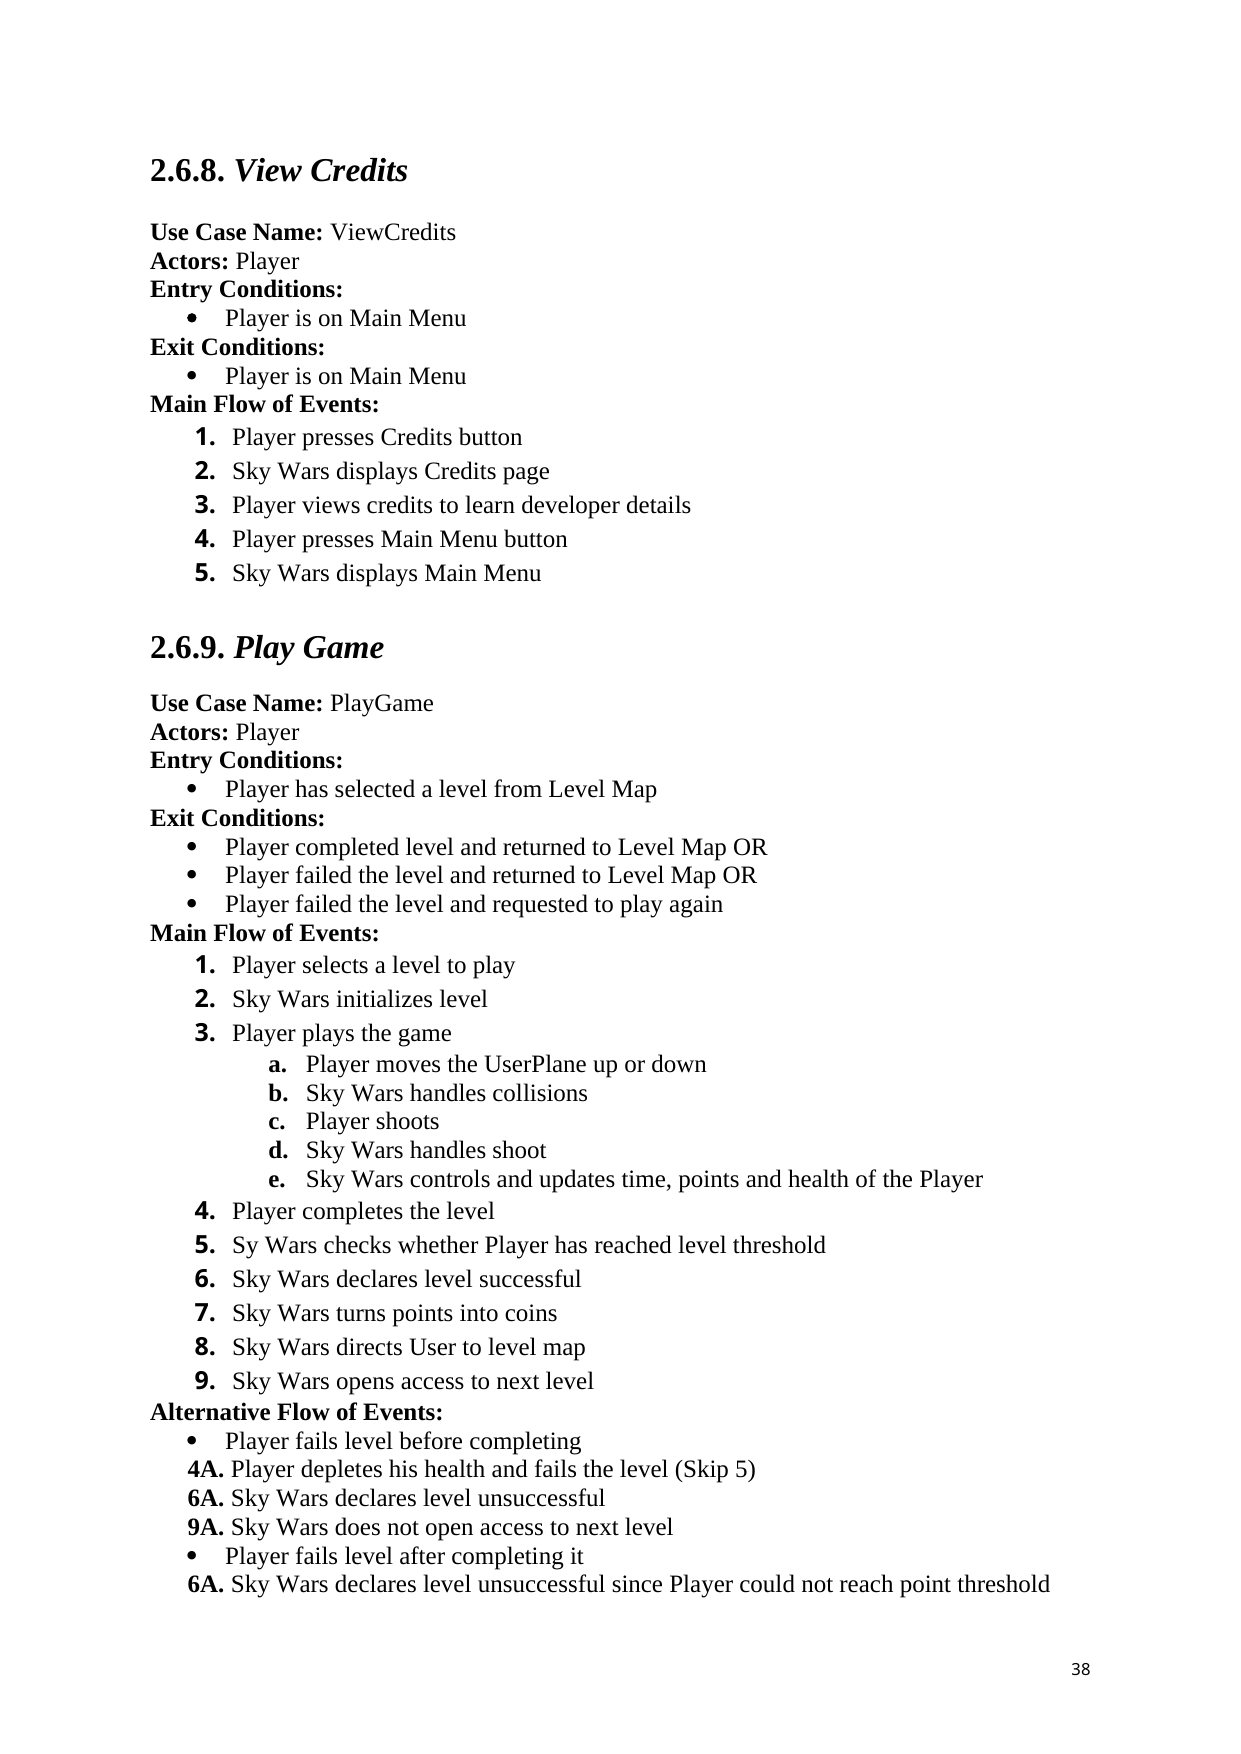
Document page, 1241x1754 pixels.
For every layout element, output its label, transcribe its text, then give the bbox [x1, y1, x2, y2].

list Player is on Main Menu [187, 303, 1090, 332]
list Sky Wars controls and updates time, points and health of the Player [268, 1164, 1090, 1193]
text Entry Conditions: [150, 746, 1090, 774]
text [150, 1512, 1090, 1541]
text 2.6.8. View Credits [150, 150, 1090, 188]
list Player failed the level and returned to Level Map OR [187, 861, 1090, 889]
list Sky Wars displays Credits page [194, 452, 1090, 486]
text 6A. Sky Wars declares level unsuccessful [150, 1483, 1090, 1512]
text Actors: Player [150, 717, 1090, 746]
list Sky Wars initializes level [194, 981, 1090, 1015]
text Main Flow of Events: [150, 389, 1090, 418]
text Exit Conditions: [150, 332, 1090, 361]
list Sky Wars handles shoot [268, 1135, 1090, 1164]
text Entry Conditions: [150, 274, 1090, 303]
list Player fails level after completing it [187, 1541, 1090, 1569]
list Player has selected a level from Level Map [187, 774, 1090, 803]
list Sky Wars turns points into coins [194, 1295, 1090, 1329]
list Sy Wars checks whether Player has reached level threshold [194, 1227, 1090, 1261]
list Player views credits to learn developer details [194, 486, 1090, 521]
text Alternative Flow of Events: [150, 1397, 1090, 1426]
text Actors: Player [150, 246, 1090, 274]
text Exit Conditions: [150, 803, 1090, 832]
list Player shoots [268, 1106, 1090, 1135]
list Player presses Credits button [194, 418, 1090, 452]
text 6A. Sky Wars declares level unsuccessful since Player could not reach point threshold [150, 1569, 1090, 1598]
list Player failed the level and requested to play again [187, 889, 1090, 918]
list Player completes the level [194, 1193, 1090, 1227]
list Sky Wars declares level successful [194, 1261, 1090, 1295]
list Player fails level before completing [187, 1426, 1090, 1454]
text Main Flow of Events: [150, 918, 1090, 947]
list Sky Wars directs User to level map [194, 1329, 1090, 1363]
list Sky Wars handles collisions [268, 1078, 1090, 1106]
list Player presses Main Menu button [194, 521, 1090, 554]
list Sky Wars opens access to next level [194, 1363, 1090, 1397]
list Player moves the UserPlane up or down [268, 1049, 1090, 1078]
list Sky Wars displays Main Menu [194, 554, 1090, 589]
text Use Case Name: ViewCredits [150, 217, 1090, 246]
list Player completed level and returned to Level Map OR [187, 832, 1090, 861]
list Player selects a level to play [194, 947, 1090, 981]
text 2.6.9. Play Game [150, 627, 1090, 665]
text Use Case Name: PlayGame [150, 688, 1090, 717]
list Player is on Main Menu [187, 361, 1090, 389]
list Player plays the game [194, 1015, 1090, 1049]
text 4A. Player depletes his health and fails the level (Skip 5) [150, 1454, 1090, 1483]
